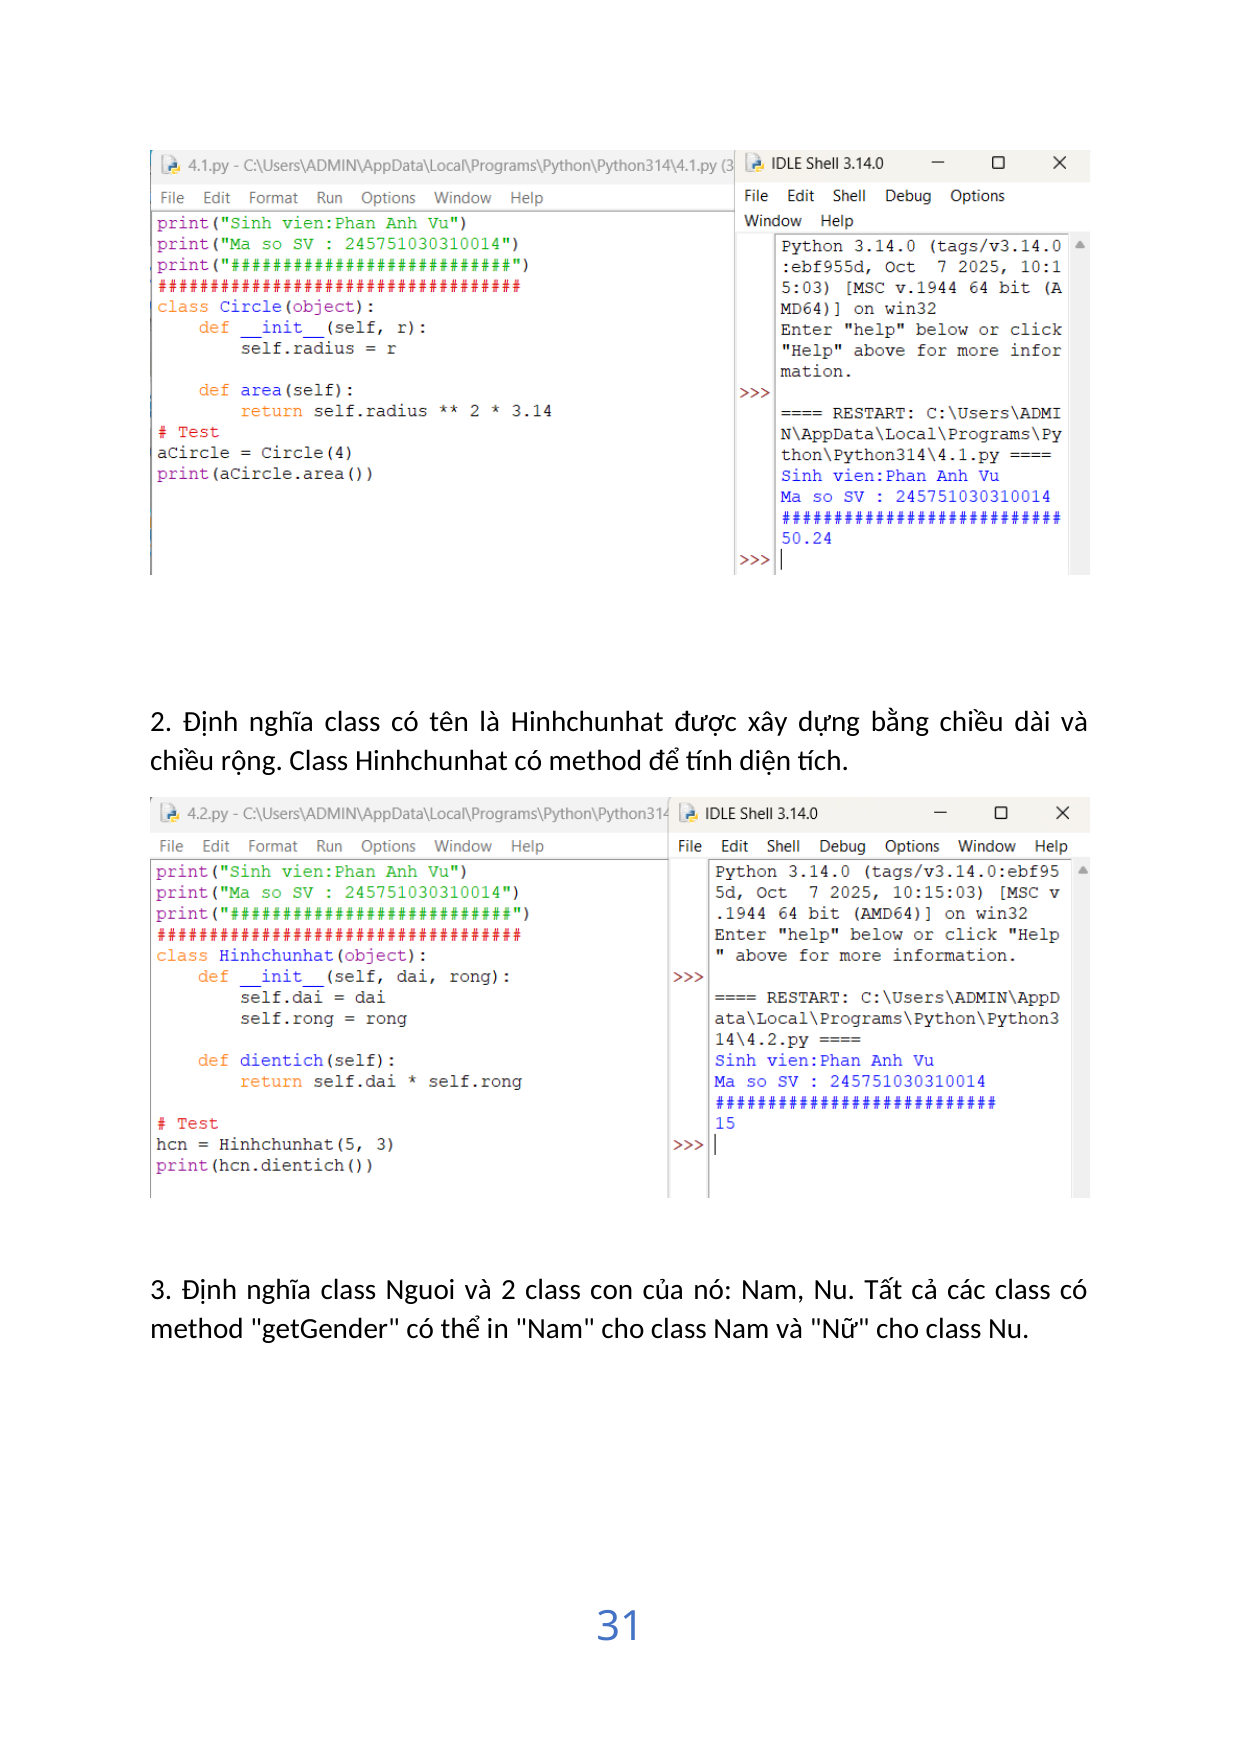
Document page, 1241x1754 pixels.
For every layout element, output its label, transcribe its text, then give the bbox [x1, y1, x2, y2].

picture [150, 797, 1091, 1198]
text 2. Định nghĩa class có tên là Hinhchunhat được xây dựng bằng chiều dài và chiều rộng. Class Hinhchunhat có method để tính diện tích. [150, 703, 1090, 777]
picture [150, 150, 1091, 575]
text 3. Định nghĩa class Nguoi và 2 class con của nó: Nam, Nu. Tất cả các class có method "getGender" có thể in "Nam" cho class Nam và "Nữ" cho class Nu. [150, 1271, 1090, 1345]
